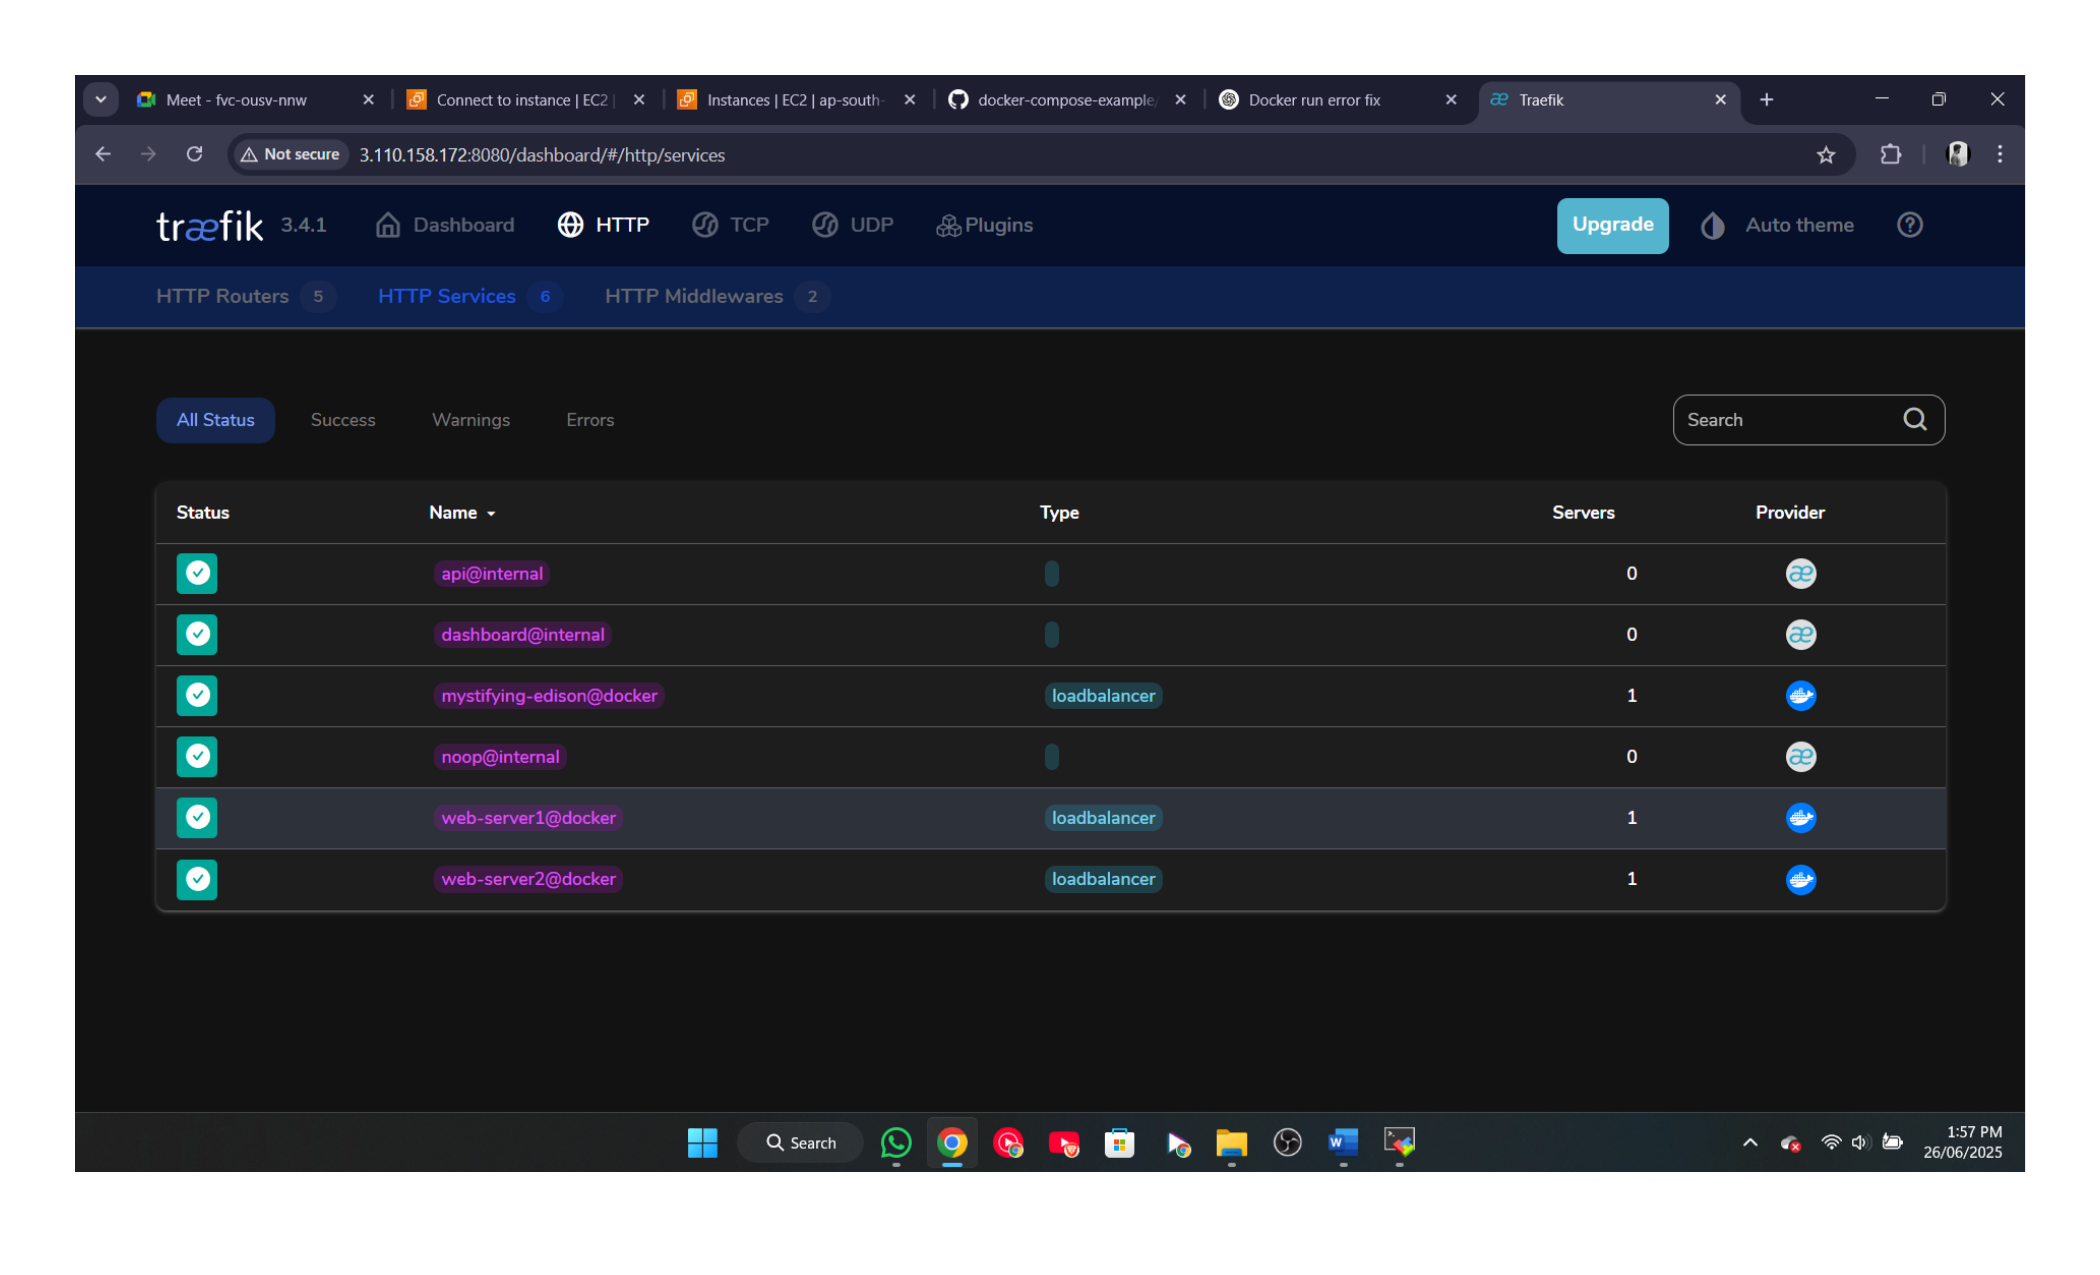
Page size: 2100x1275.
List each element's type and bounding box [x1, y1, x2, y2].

picture [75, 75, 2026, 1172]
